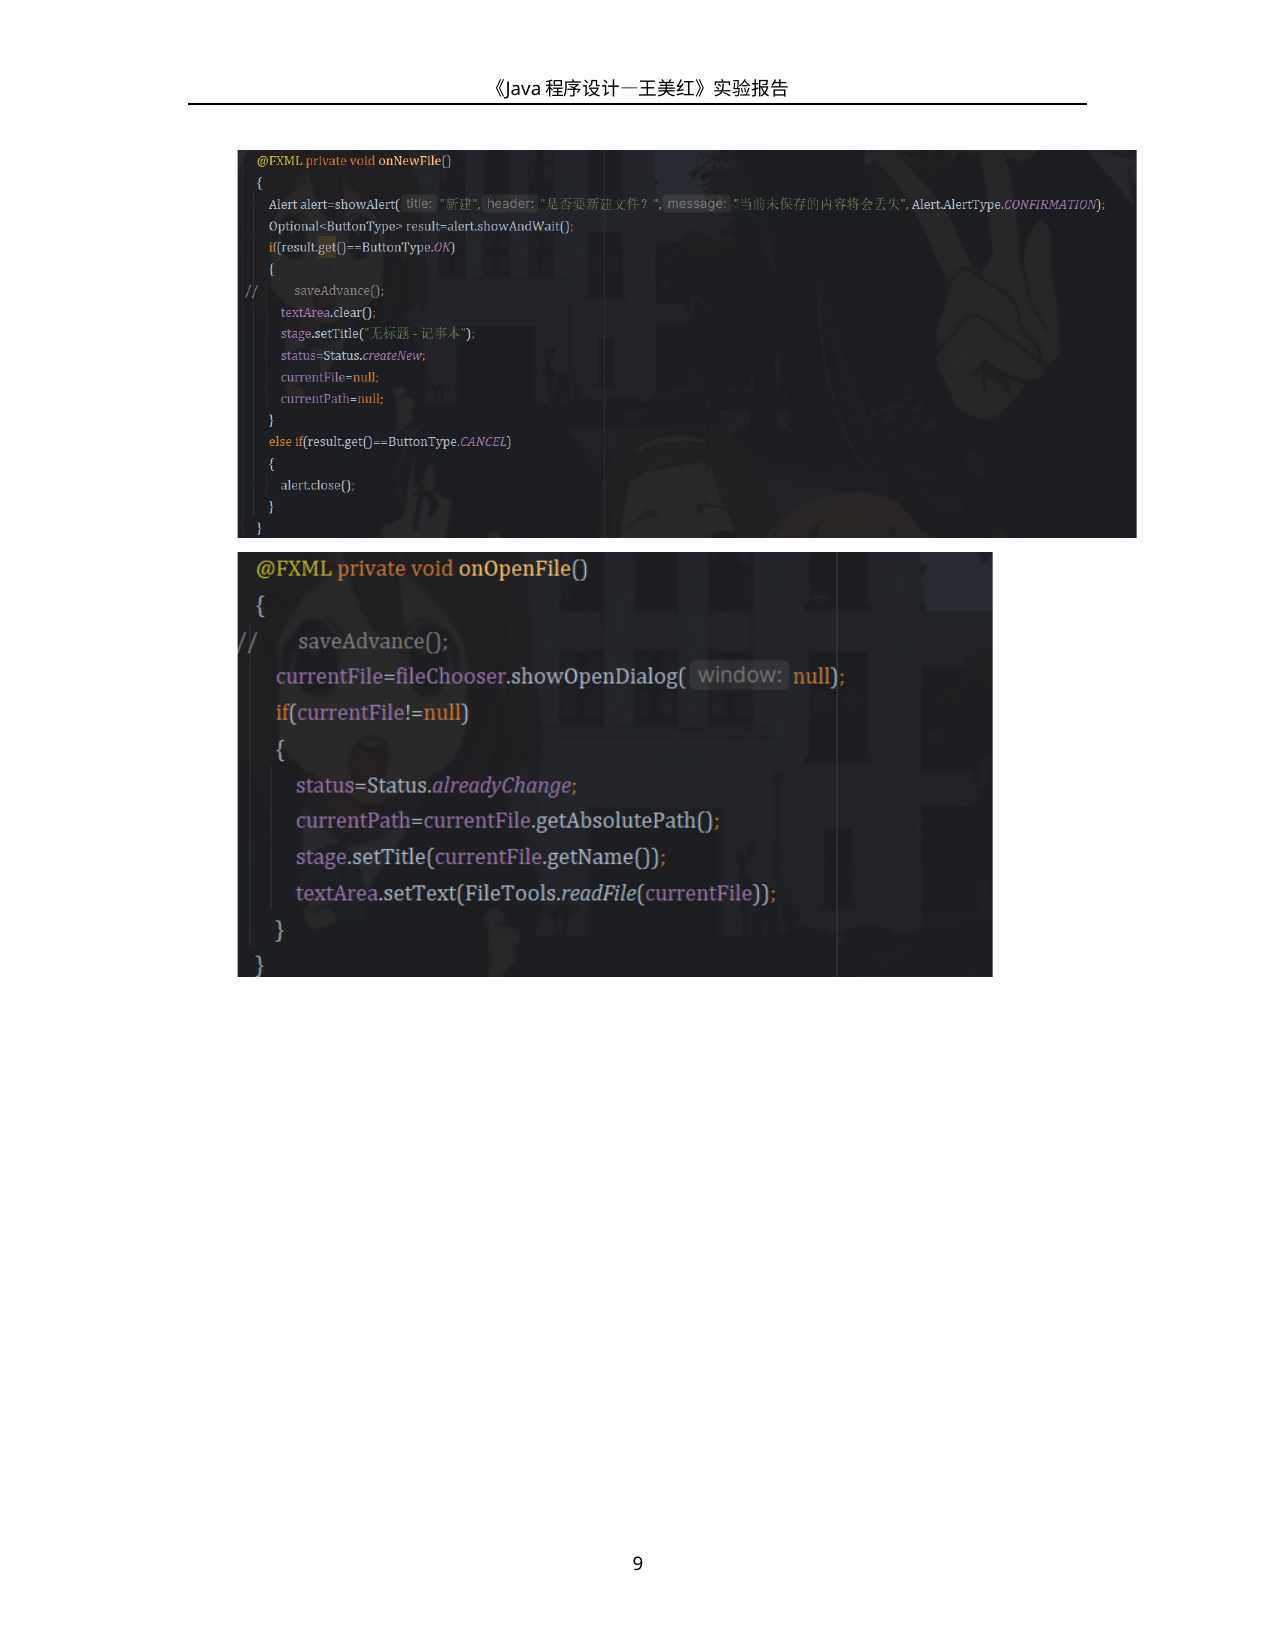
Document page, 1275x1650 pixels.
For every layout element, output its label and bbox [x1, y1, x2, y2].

picture [237, 552, 993, 977]
picture [237, 150, 1137, 538]
